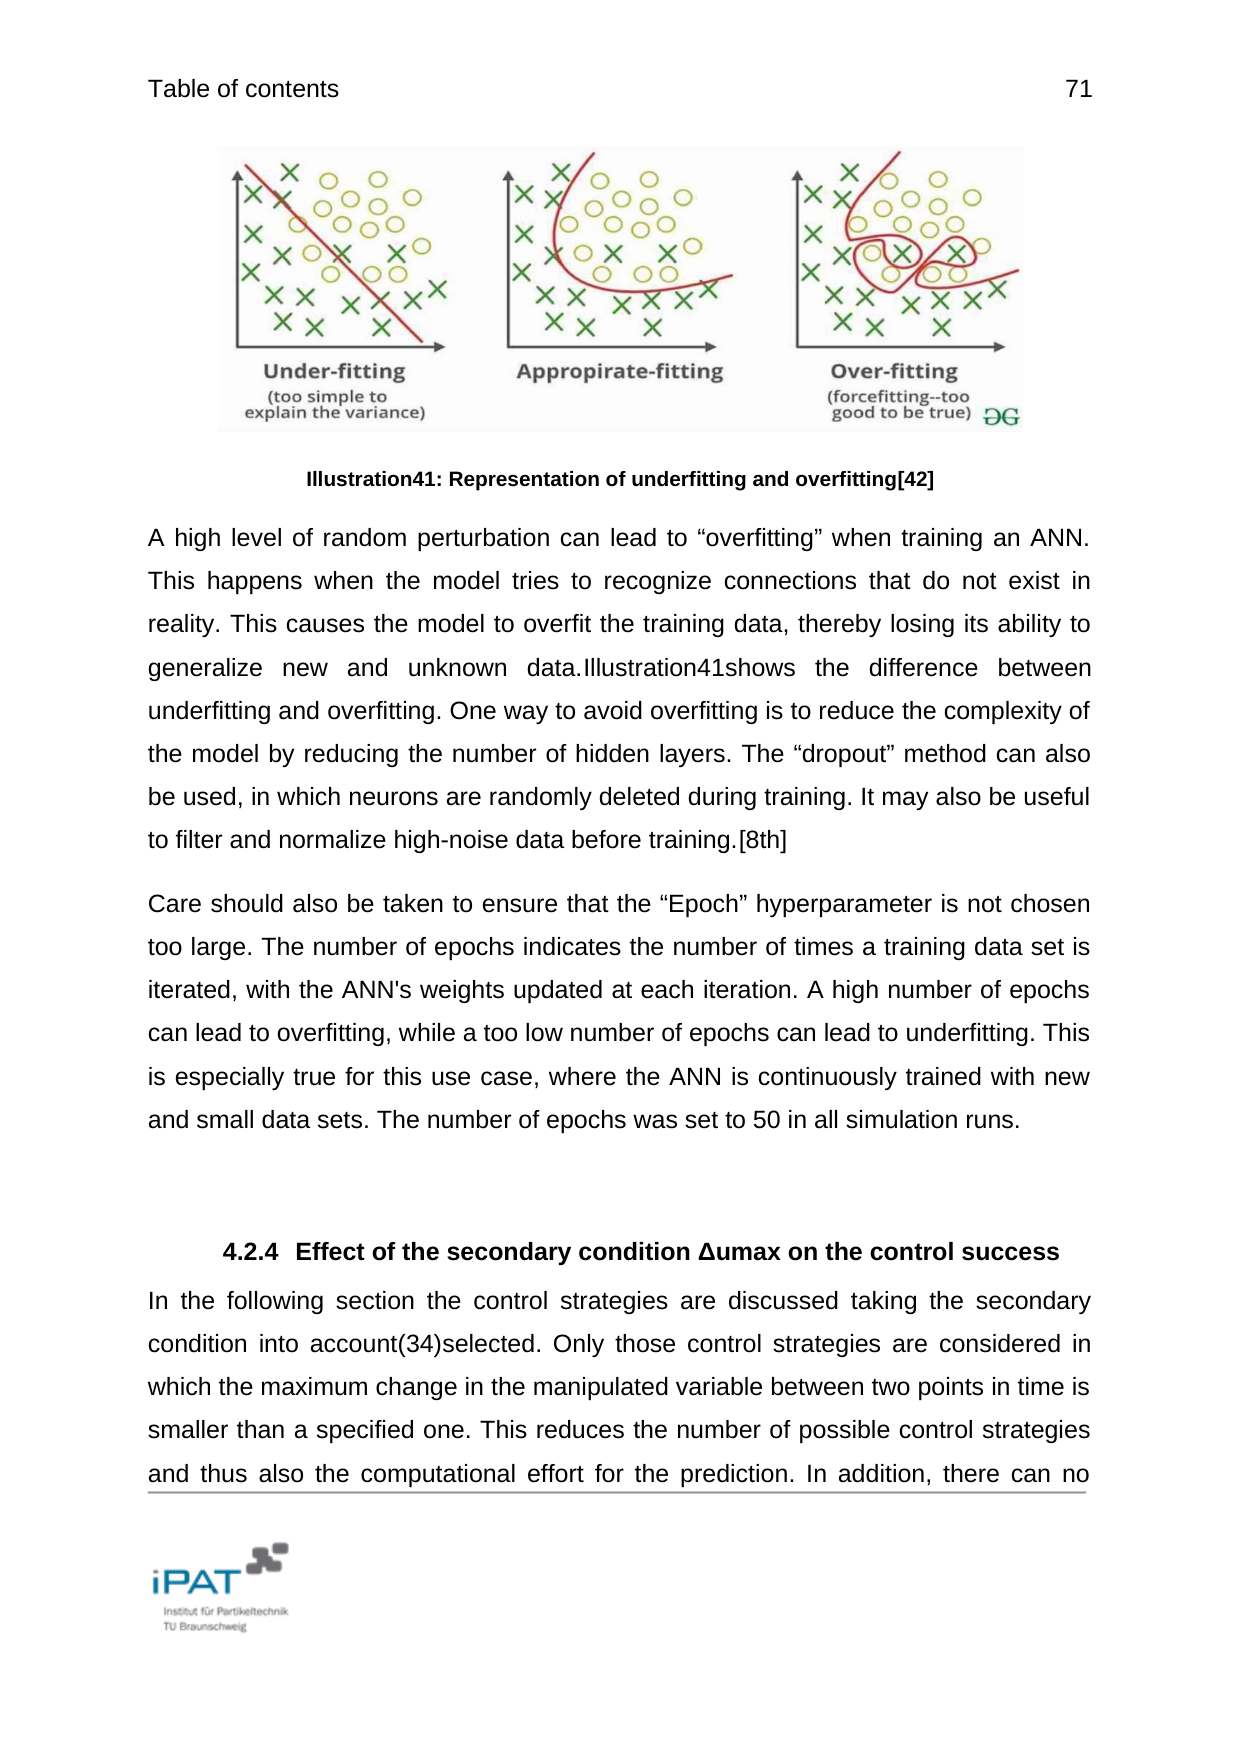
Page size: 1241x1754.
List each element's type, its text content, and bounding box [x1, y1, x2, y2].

text A high level of random perturbation can lead to “overfitting” when training an ANN. This happens when the model tries to recognize connections that do not exist in reality. This causes the model to overfit the training data, thereby losing its ability to generalize new and unknown data.Illustration41shows the difference between underfitting and overfitting. One way to avoid overfitting is to reduce the complexity of the model by reducing the number of hidden layers. The “dropout” method can also be used, in which neurons are randomly deleted during training. It may also be useful to filter and normalize high-noise data before training.[8th] [148, 523, 1092, 854]
picture [147, 1491, 1090, 1496]
picture [147, 1534, 300, 1645]
subtitle Effect of the secondary condition Δumax on the control success [223, 1237, 1092, 1266]
text Illustration41: Representation of underfitting and overfitting[42] [148, 466, 1092, 490]
picture [217, 147, 1023, 432]
text Care should also be taken to ensure that the “Epoch” hyperparameter is not chosen too large. The number of epochs indicates the number of times a training data set is iterated, with the ANN's weights updated at each iteration. A high number of epochs can lead to overfitting, while a too low number of epochs can lead to underfitting. This is especially true for this use case, where the ANN is continuously trained with new and small data sets. The number of epochs was set to 50 in all simulation runs. [148, 889, 1092, 1133]
